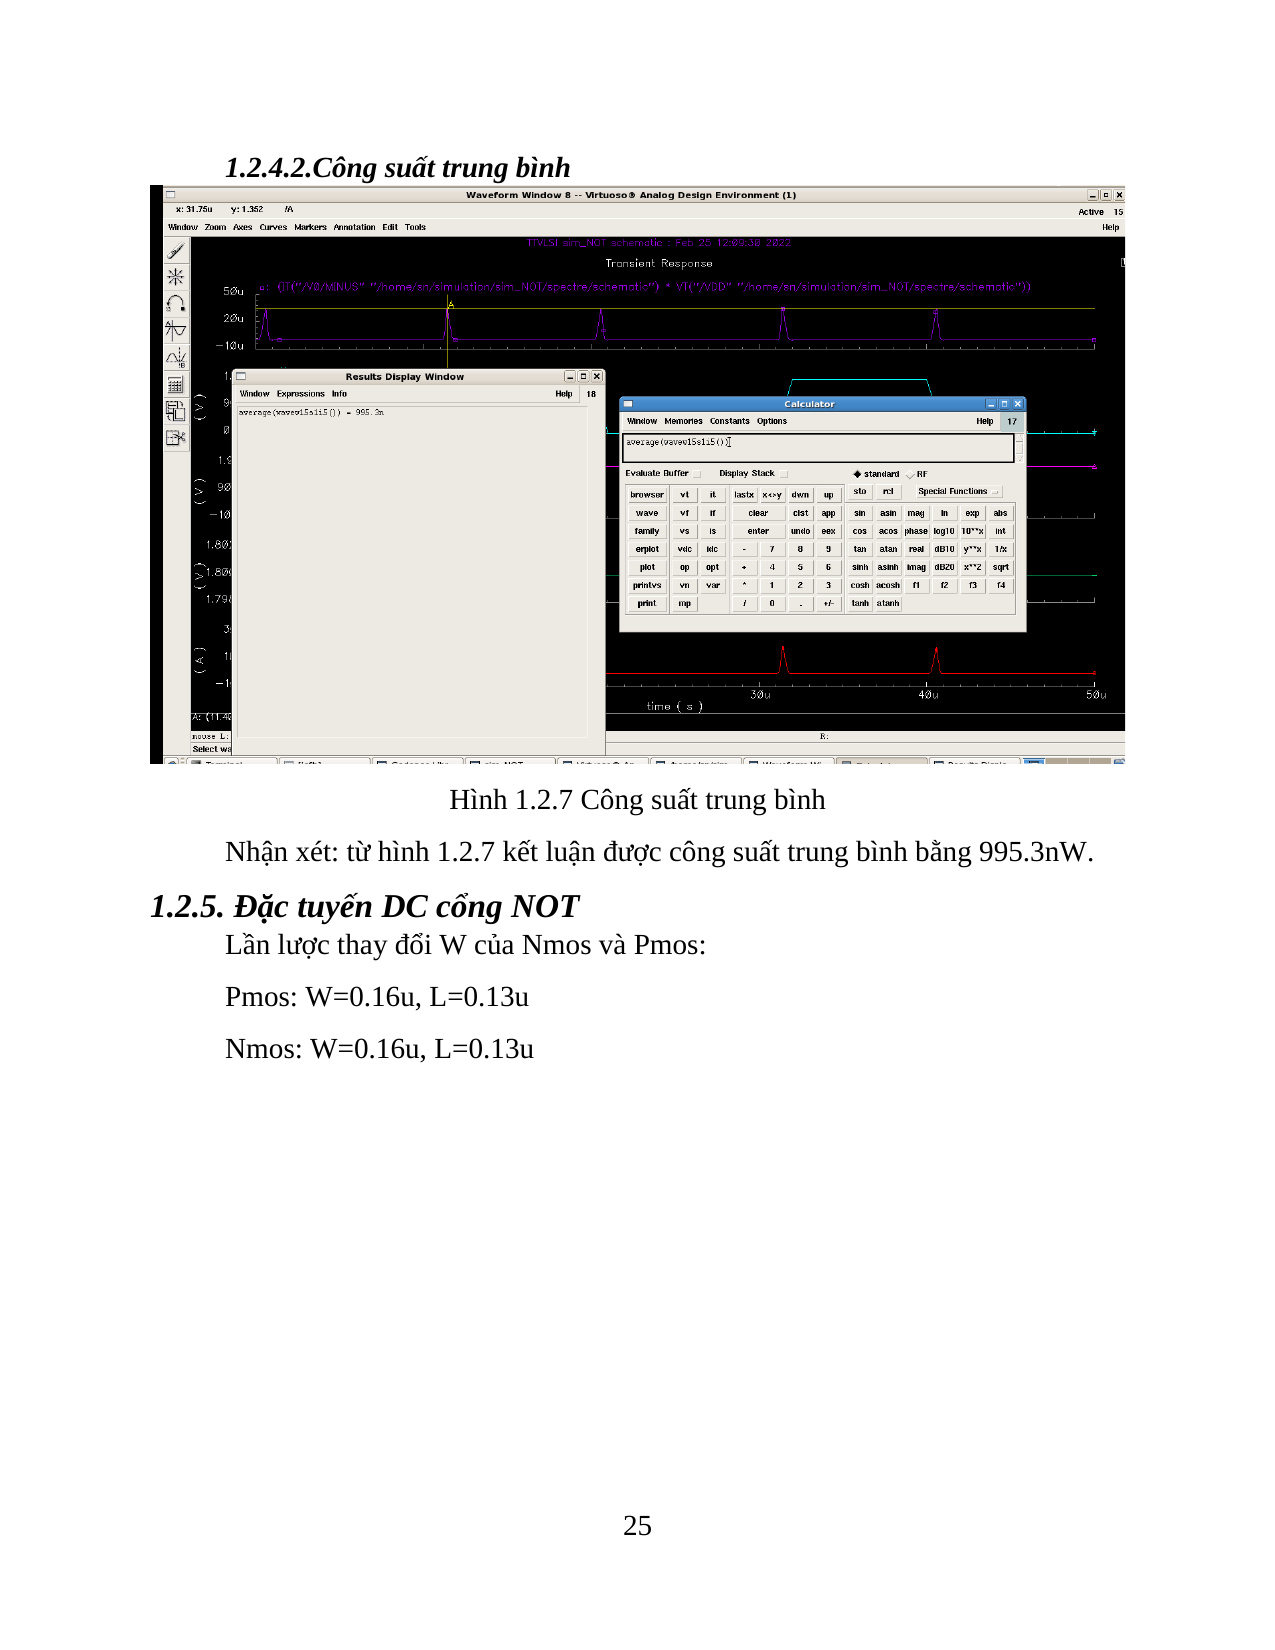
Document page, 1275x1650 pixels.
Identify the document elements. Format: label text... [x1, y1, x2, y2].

text Pmos: W=0.16u, L=0.13u [150, 979, 1125, 1013]
picture [150, 185, 1125, 764]
text Hình 1.2.7 Công suất trung bình [150, 782, 1125, 815]
text Nhận xét: từ hình 1.2.7 kết luận được công suất trung bình bằng 995.3nW. [150, 834, 1125, 868]
text Nmos: W=0.16u, L=0.13u [150, 1031, 1125, 1065]
text Lần lược thay đổi W của Nmos và Pmos: [150, 927, 1125, 960]
subtitle 1.2.4.2.Công suất trung bình [225, 150, 1125, 183]
subtitle 1.2.5. Đặc tuyến DC cổng NOT [150, 886, 1125, 924]
